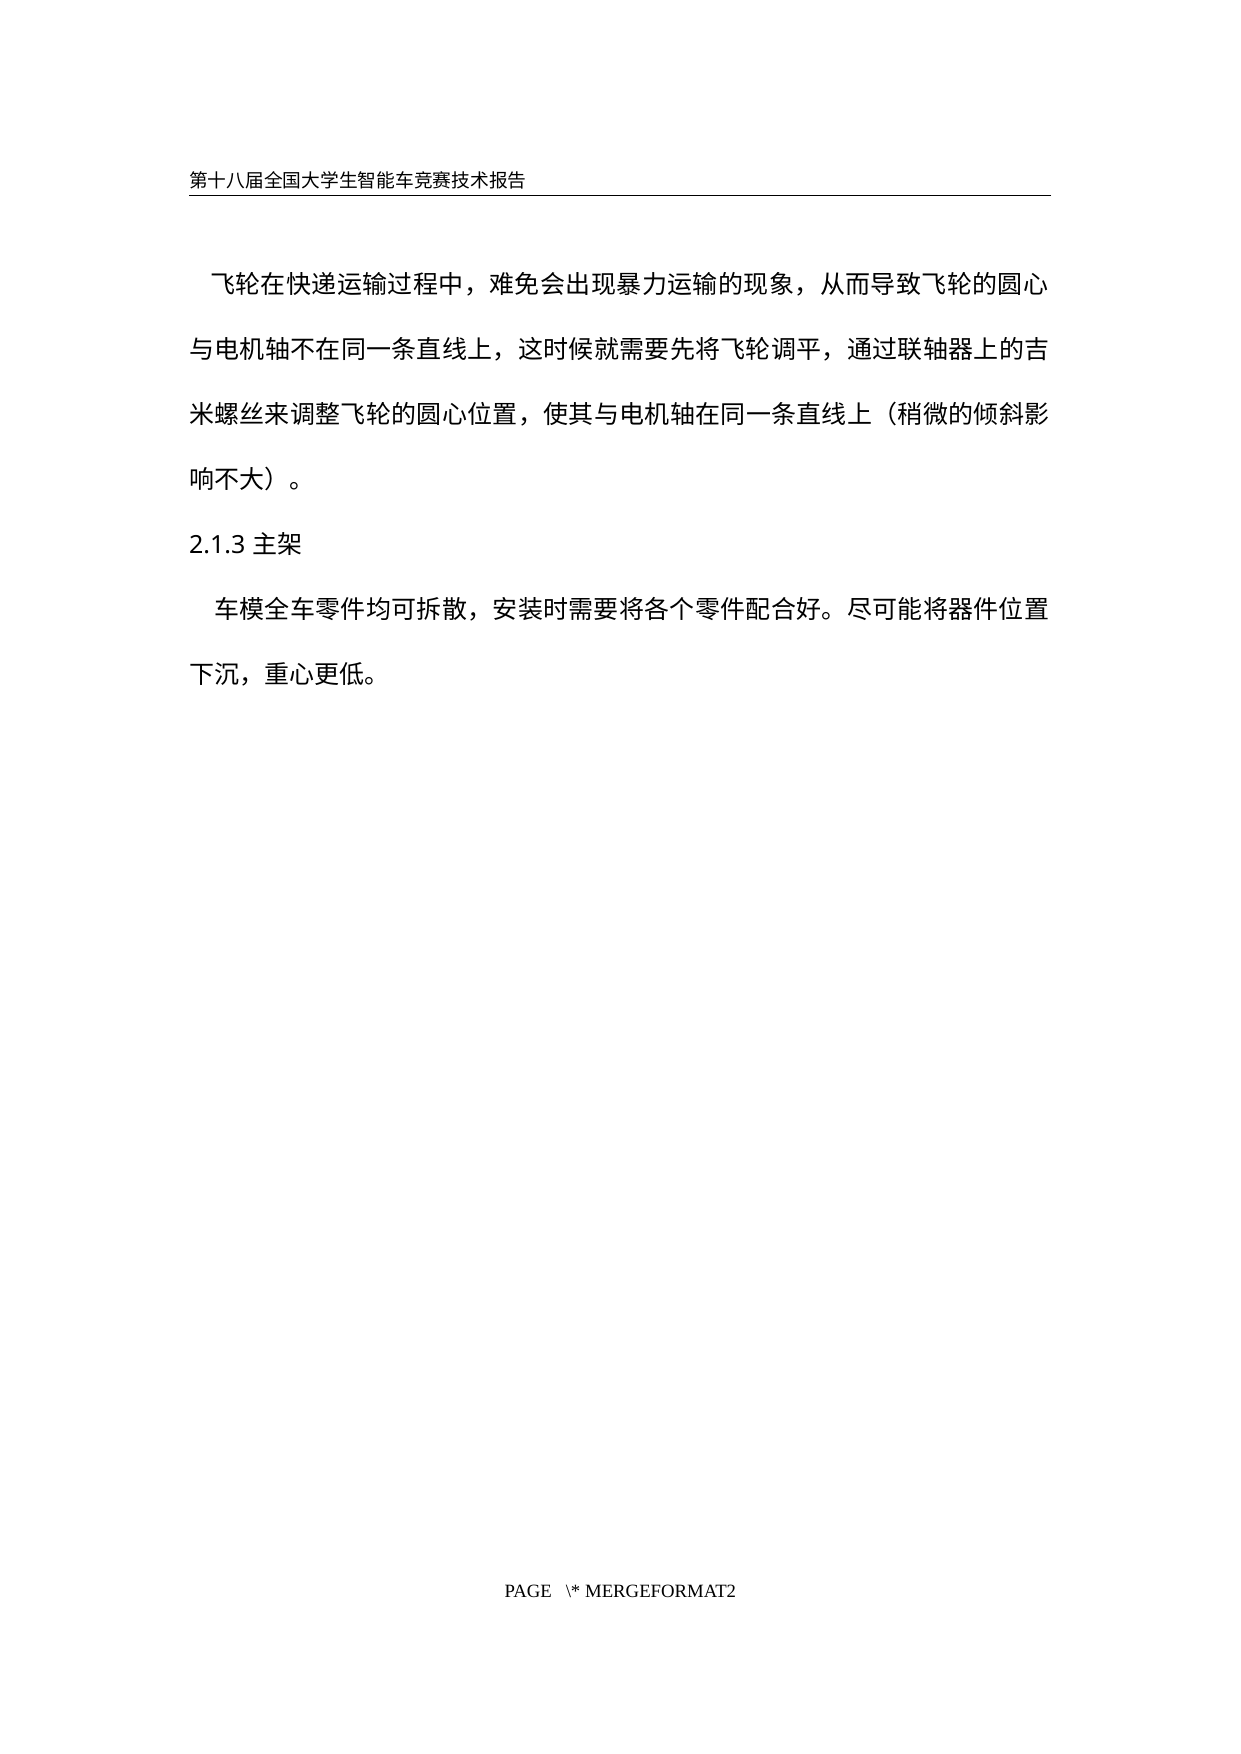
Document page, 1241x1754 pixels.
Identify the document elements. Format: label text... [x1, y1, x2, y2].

text 飞轮在快递运输过程中，难免会出现暴力运输的现象，从而导致飞轮的圆心与电机轴不在同一条直线上，这时候就需要先将飞轮调平，通过联轴器上的吉米螺丝来调整飞轮的圆心位置，使其与电机轴在同一条直线上（稍微的倾斜影响不大）。 [189, 251, 1051, 511]
text 2.1.3 主架 [189, 511, 1051, 576]
text 车模全车零件均可拆散，安装时需要将各个零件配合好。尽可能将器件位置下沉，重心更低。 [189, 576, 1051, 706]
